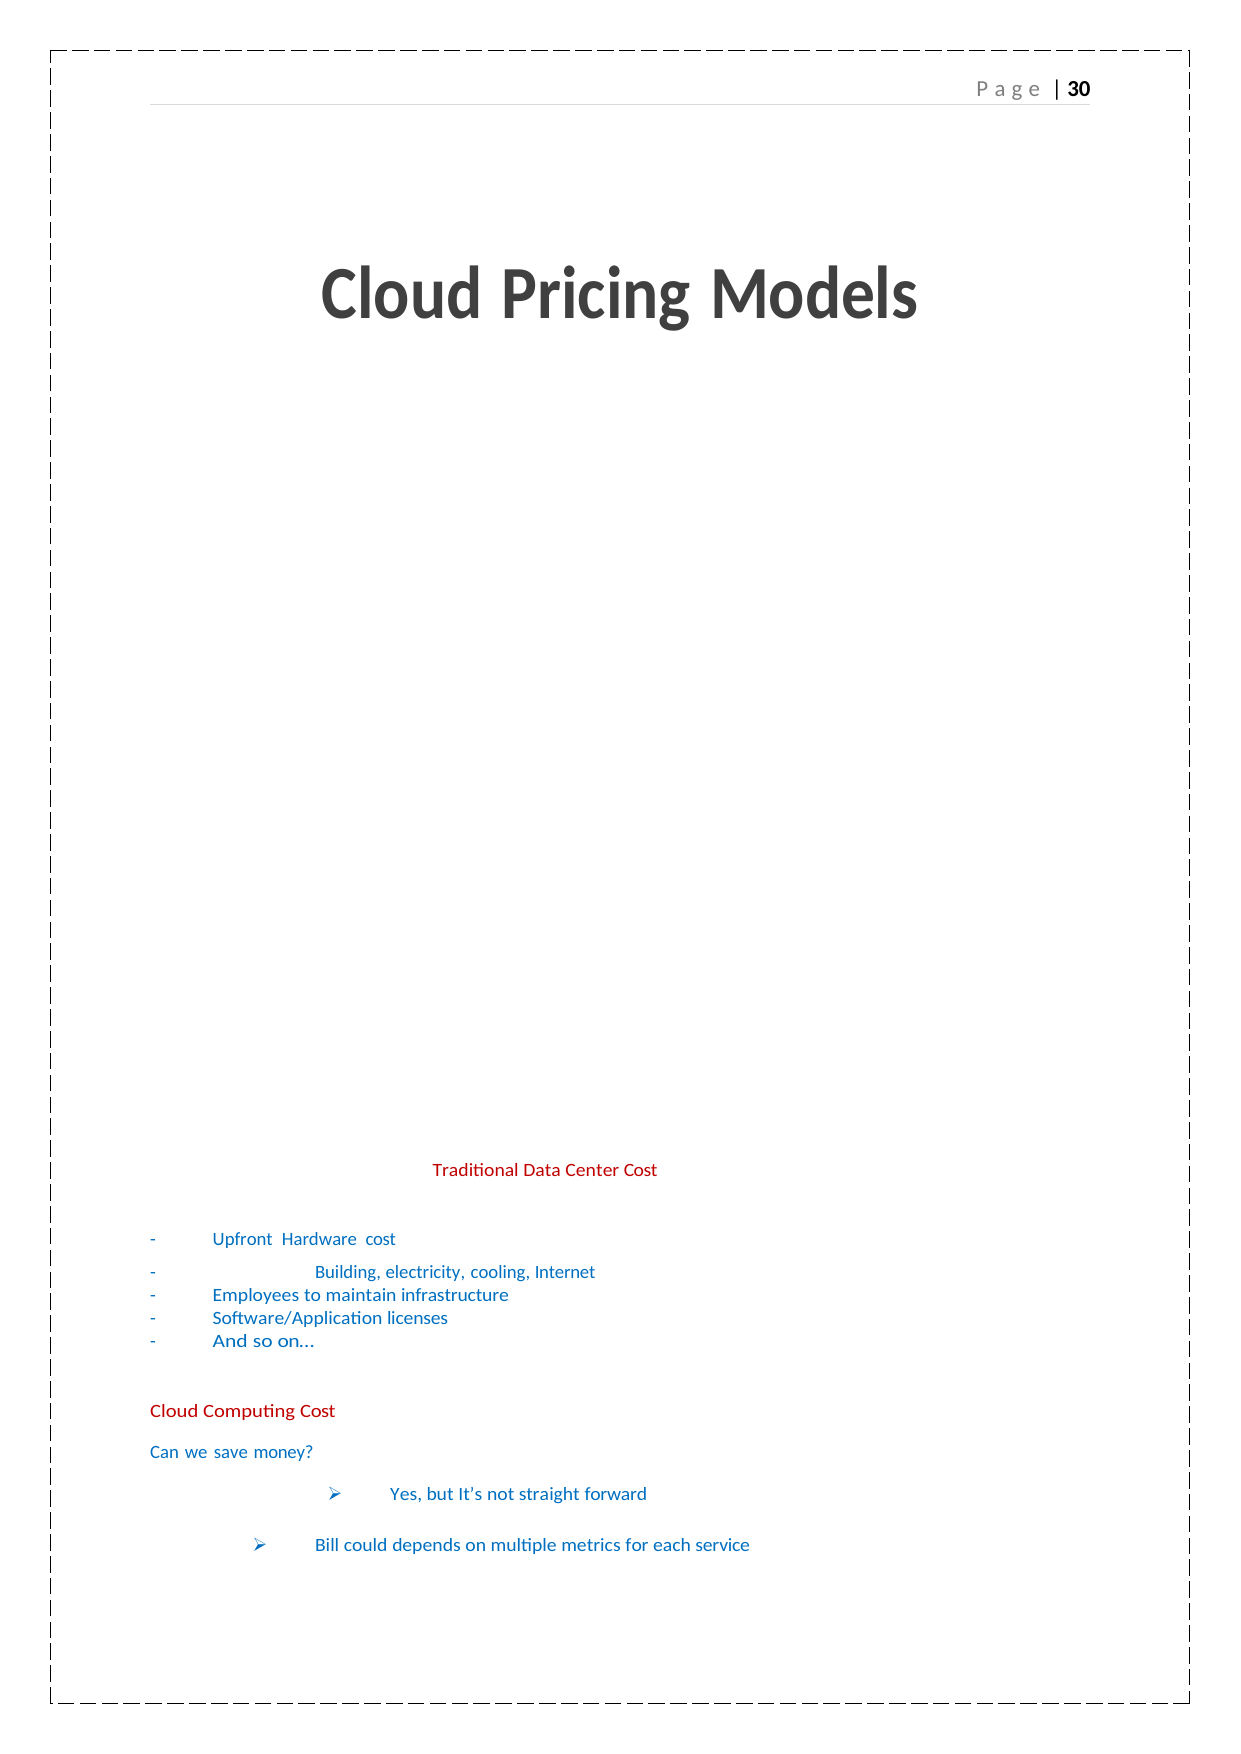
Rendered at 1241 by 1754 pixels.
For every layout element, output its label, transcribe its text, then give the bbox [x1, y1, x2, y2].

list Yes, but It’s not straight forward [327, 1482, 1090, 1505]
list Software/Application licenses [150, 1307, 1090, 1329]
list Building, electricity, cooling, Internet [150, 1261, 1090, 1283]
list Bill could depends on multiple metrics for each service [252, 1534, 1090, 1557]
list And so on… [150, 1329, 1090, 1352]
text Cloud Computing Cost [150, 1399, 1090, 1422]
list Upfront Hardware cost [150, 1228, 1090, 1251]
text Cloud Pricing Models [170, 245, 1069, 337]
text Can we save money? [150, 1441, 1090, 1463]
list Employees to maintain infrastructure [150, 1284, 1090, 1307]
text Traditional Data Center Cost [432, 1158, 1090, 1181]
